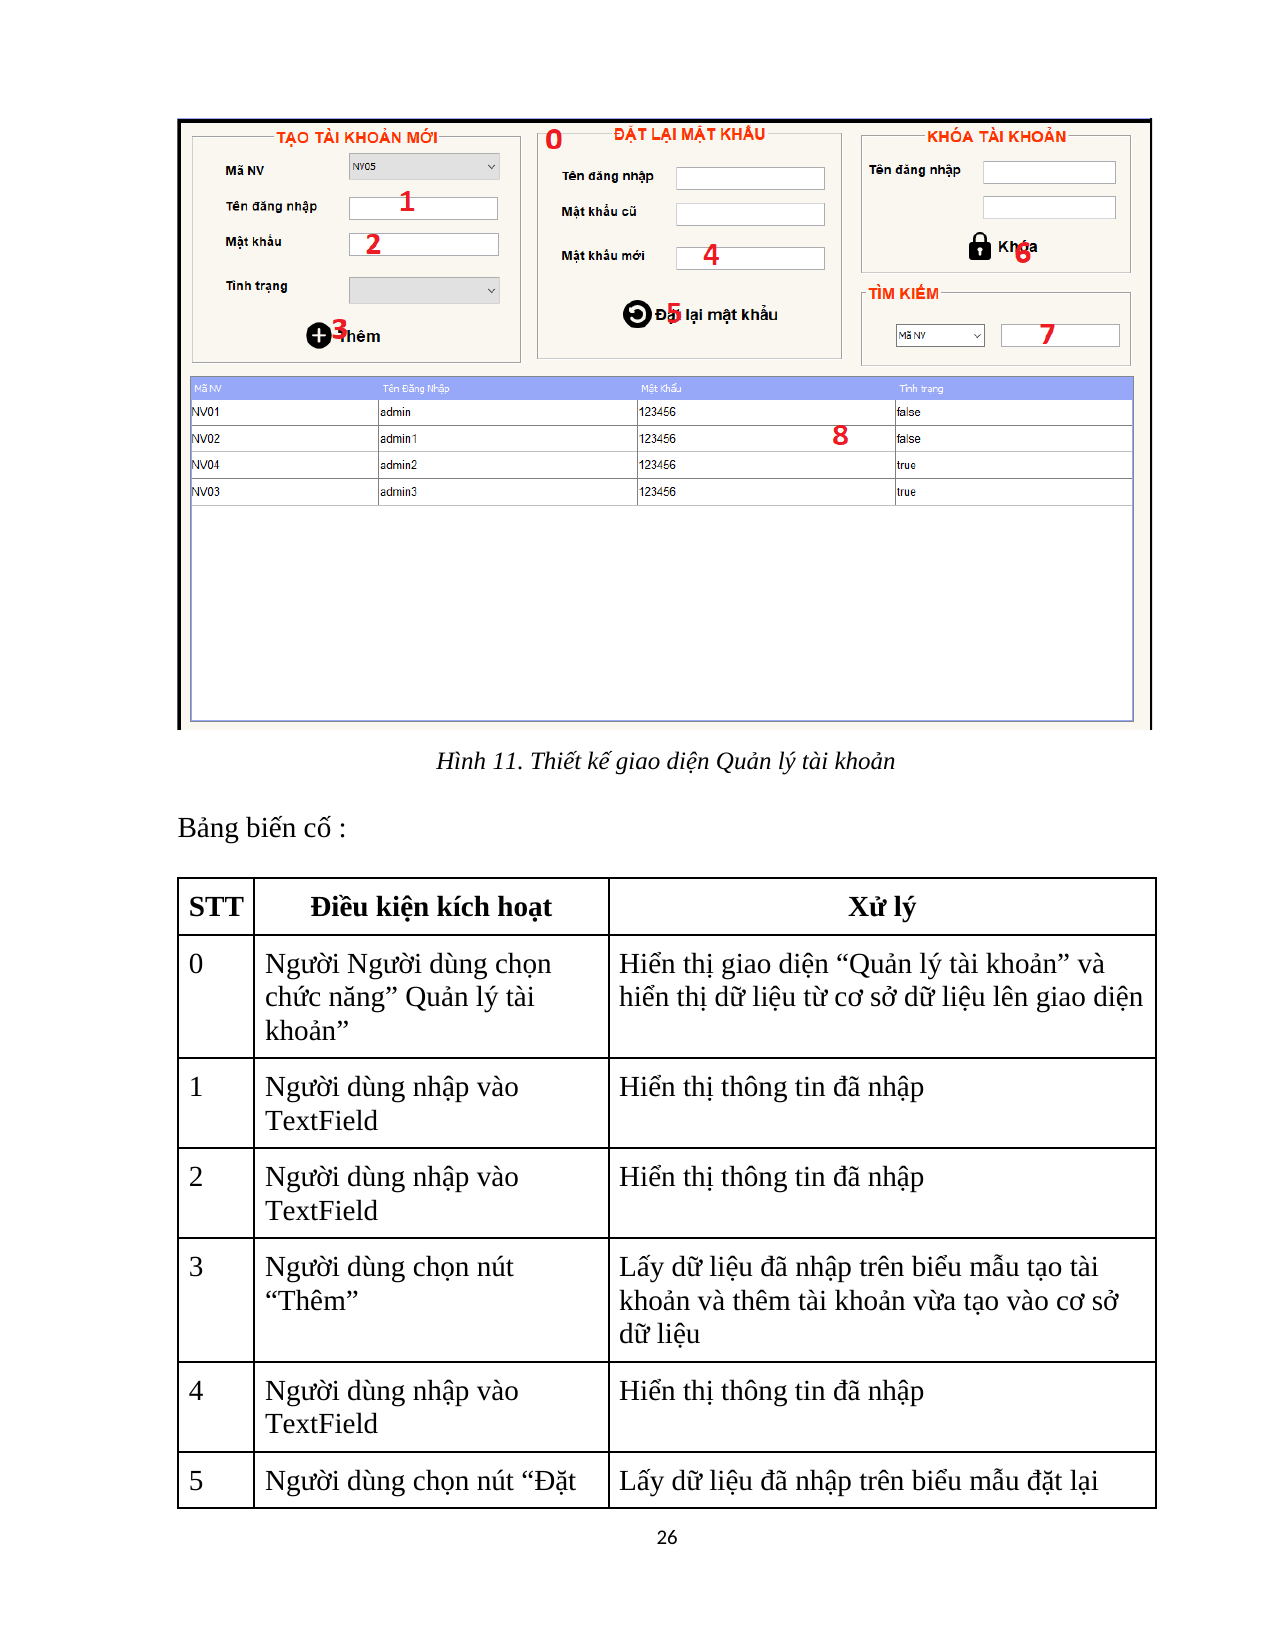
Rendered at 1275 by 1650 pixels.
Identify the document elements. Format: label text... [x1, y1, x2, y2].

table_cell Người dùng nhập vào TextField [255, 1363, 608, 1451]
table_cell Hiển thị thông tin đã nhập [610, 1059, 1155, 1147]
table_cell 5 [179, 1453, 253, 1507]
table_cell 2 [179, 1149, 253, 1237]
table_cell 1 [179, 1059, 253, 1147]
table_cell Người Người dùng chọn chức năng” Quản lý tài khoản” [255, 936, 608, 1057]
table_cell Người dùng nhập vào TextField [255, 1149, 608, 1237]
table_cell 0 [179, 936, 253, 1057]
table_header STT [179, 879, 253, 933]
table_header Xử lý [610, 879, 1155, 933]
table_cell Lấy dữ liệu đã nhập trên biểu mẫu tạo tài khoản và thêm tài khoản vừa tạo vào cơ sở dữ liệu [610, 1239, 1155, 1361]
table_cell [610, 1453, 1155, 1507]
table_header Điều kiện kích hoạt [255, 879, 608, 933]
table_cell Người dùng nhập vào TextField [255, 1059, 608, 1147]
picture [177, 118, 1153, 730]
table_cell Hiển thị giao diện “Quản lý tài khoản” và hiển thị dữ liệu từ cơ sở dữ liệu lên giao diện [610, 936, 1155, 1057]
table_cell 3 [179, 1239, 253, 1361]
table_cell 4 [179, 1363, 253, 1451]
text Bảng biến cố : [177, 810, 1157, 843]
table_cell Người dùng chọn nút “Thêm” [255, 1239, 608, 1361]
table_cell Hiển thị thông tin đã nhập [610, 1363, 1155, 1451]
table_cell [255, 1453, 608, 1507]
table_cell Hiển thị thông tin đã nhập [610, 1149, 1155, 1237]
